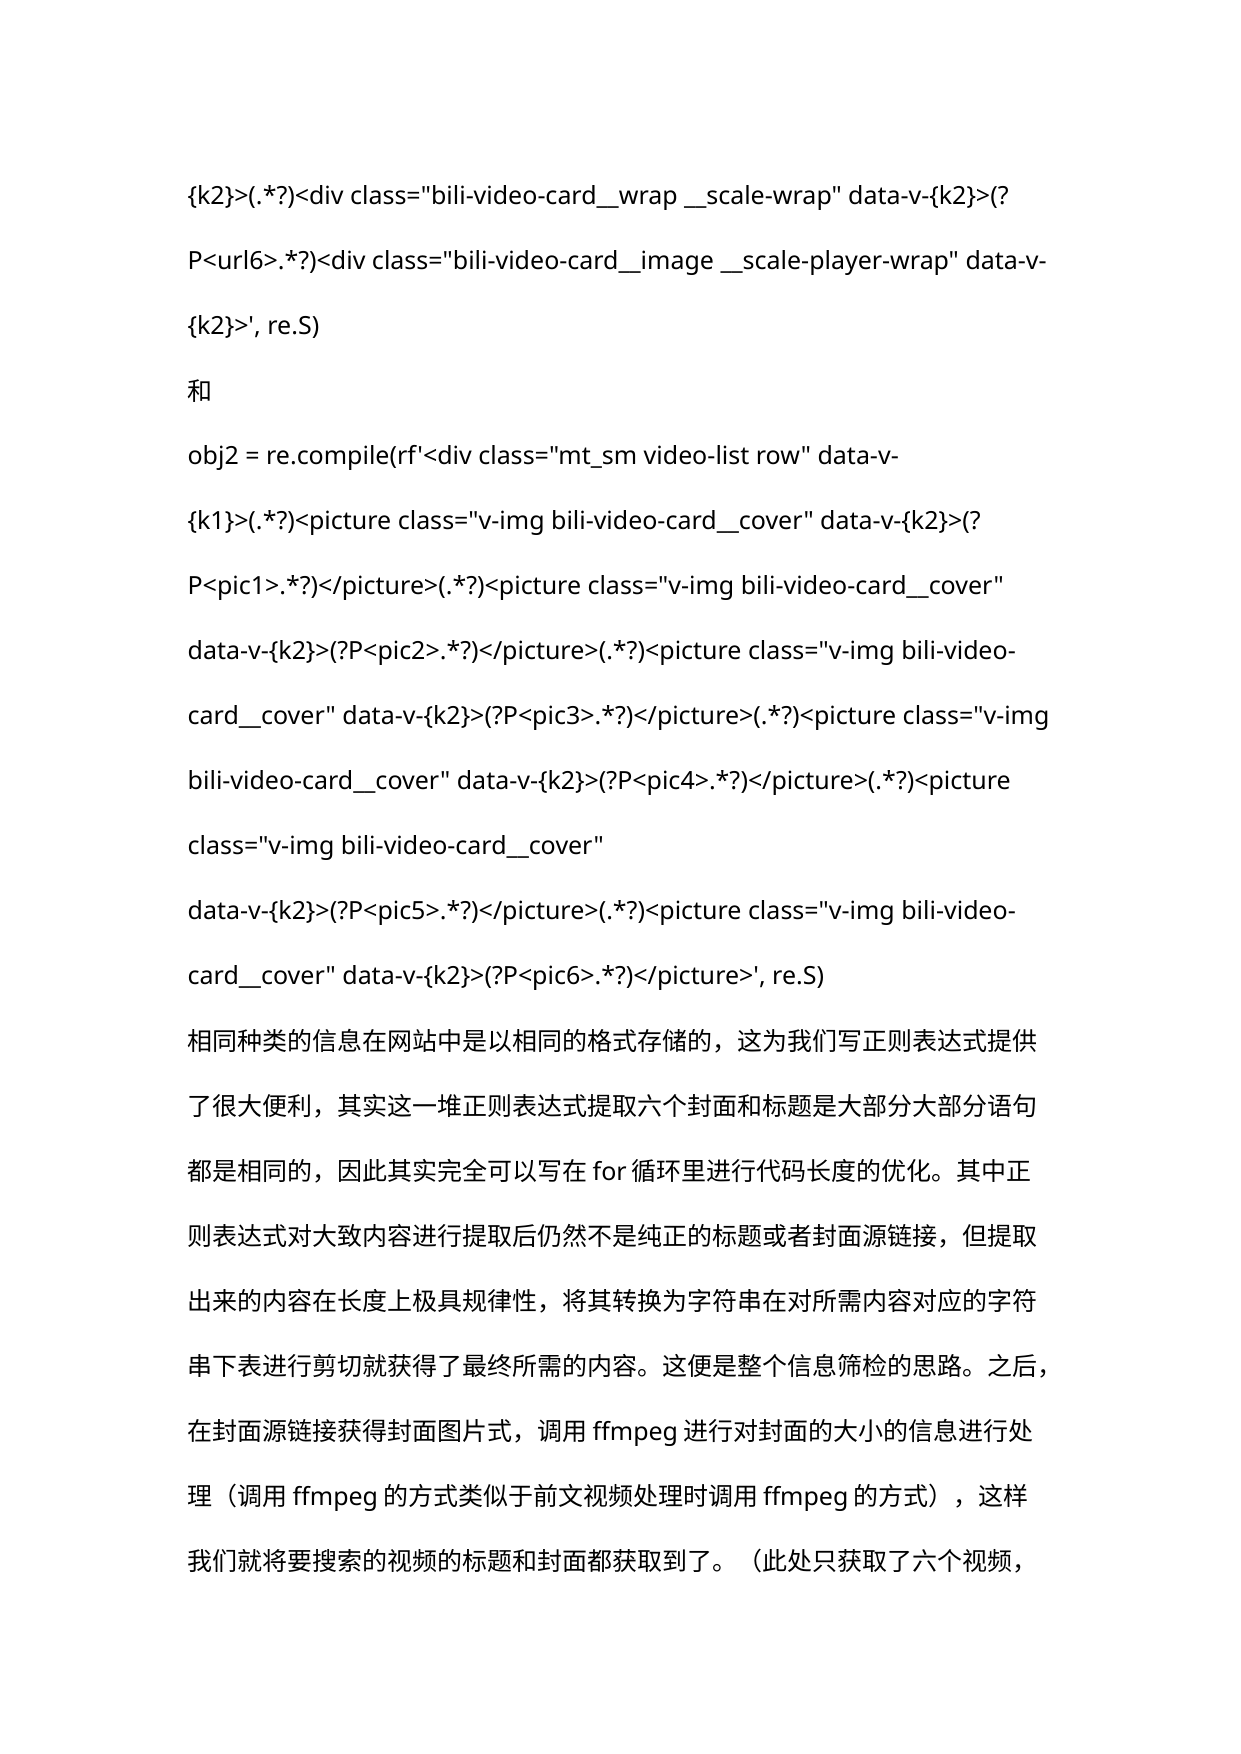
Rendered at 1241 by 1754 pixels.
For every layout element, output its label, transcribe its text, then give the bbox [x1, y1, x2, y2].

text obj2 = re.compile(rf'<div class="mt_sm video-list row" data-v-{k1}>(.*?)<picture class="v-img bili-video-card__cover" data-v-{k2}>(?P<pic1>.*?)</picture>(.*?)<picture class="v-img bili-video-card__cover" data-v-{k2}>(?P<pic2>.*?)</picture>(.*?)<picture class="v-img bili-video-card__cover" data-v-{k2}>(?P<pic3>.*?)</picture>(.*?)<picture class="v-img bili-video-card__cover" data-v-{k2}>(?P<pic4>.*?)</picture>(.*?)<picture class="v-img bili-video-card__cover" data-v-{k2}>(?P<pic5>.*?)</picture>(.*?)<picture class="v-img bili-video-card__cover" data-v-{k2}>(?P<pic6>.*?)</picture>', re.S) [187, 422, 1053, 1007]
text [187, 1007, 1053, 1592]
text 和 [187, 357, 1053, 422]
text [187, 162, 1053, 357]
